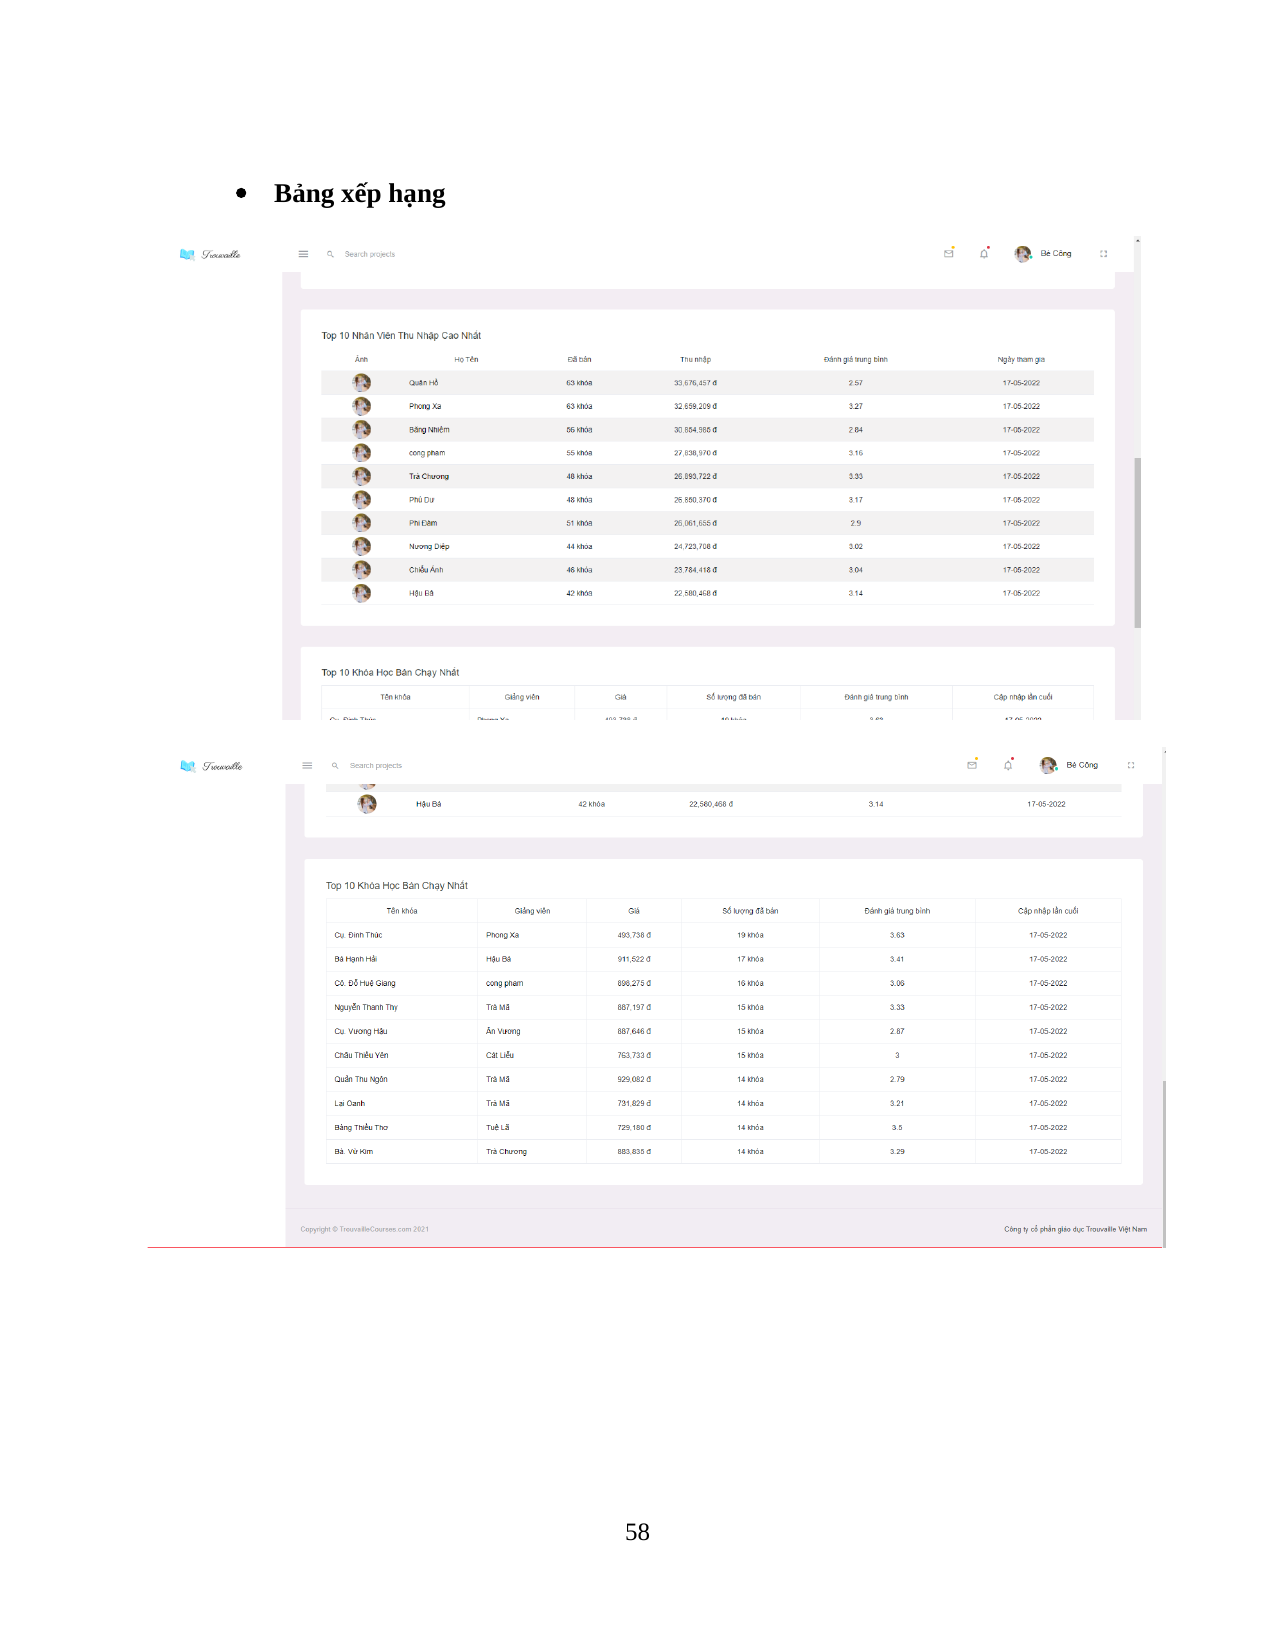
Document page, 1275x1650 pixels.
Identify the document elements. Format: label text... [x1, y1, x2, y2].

picture [147, 747, 1166, 1248]
picture [147, 236, 1141, 720]
list Bảng xếp hạng [236, 177, 1127, 208]
